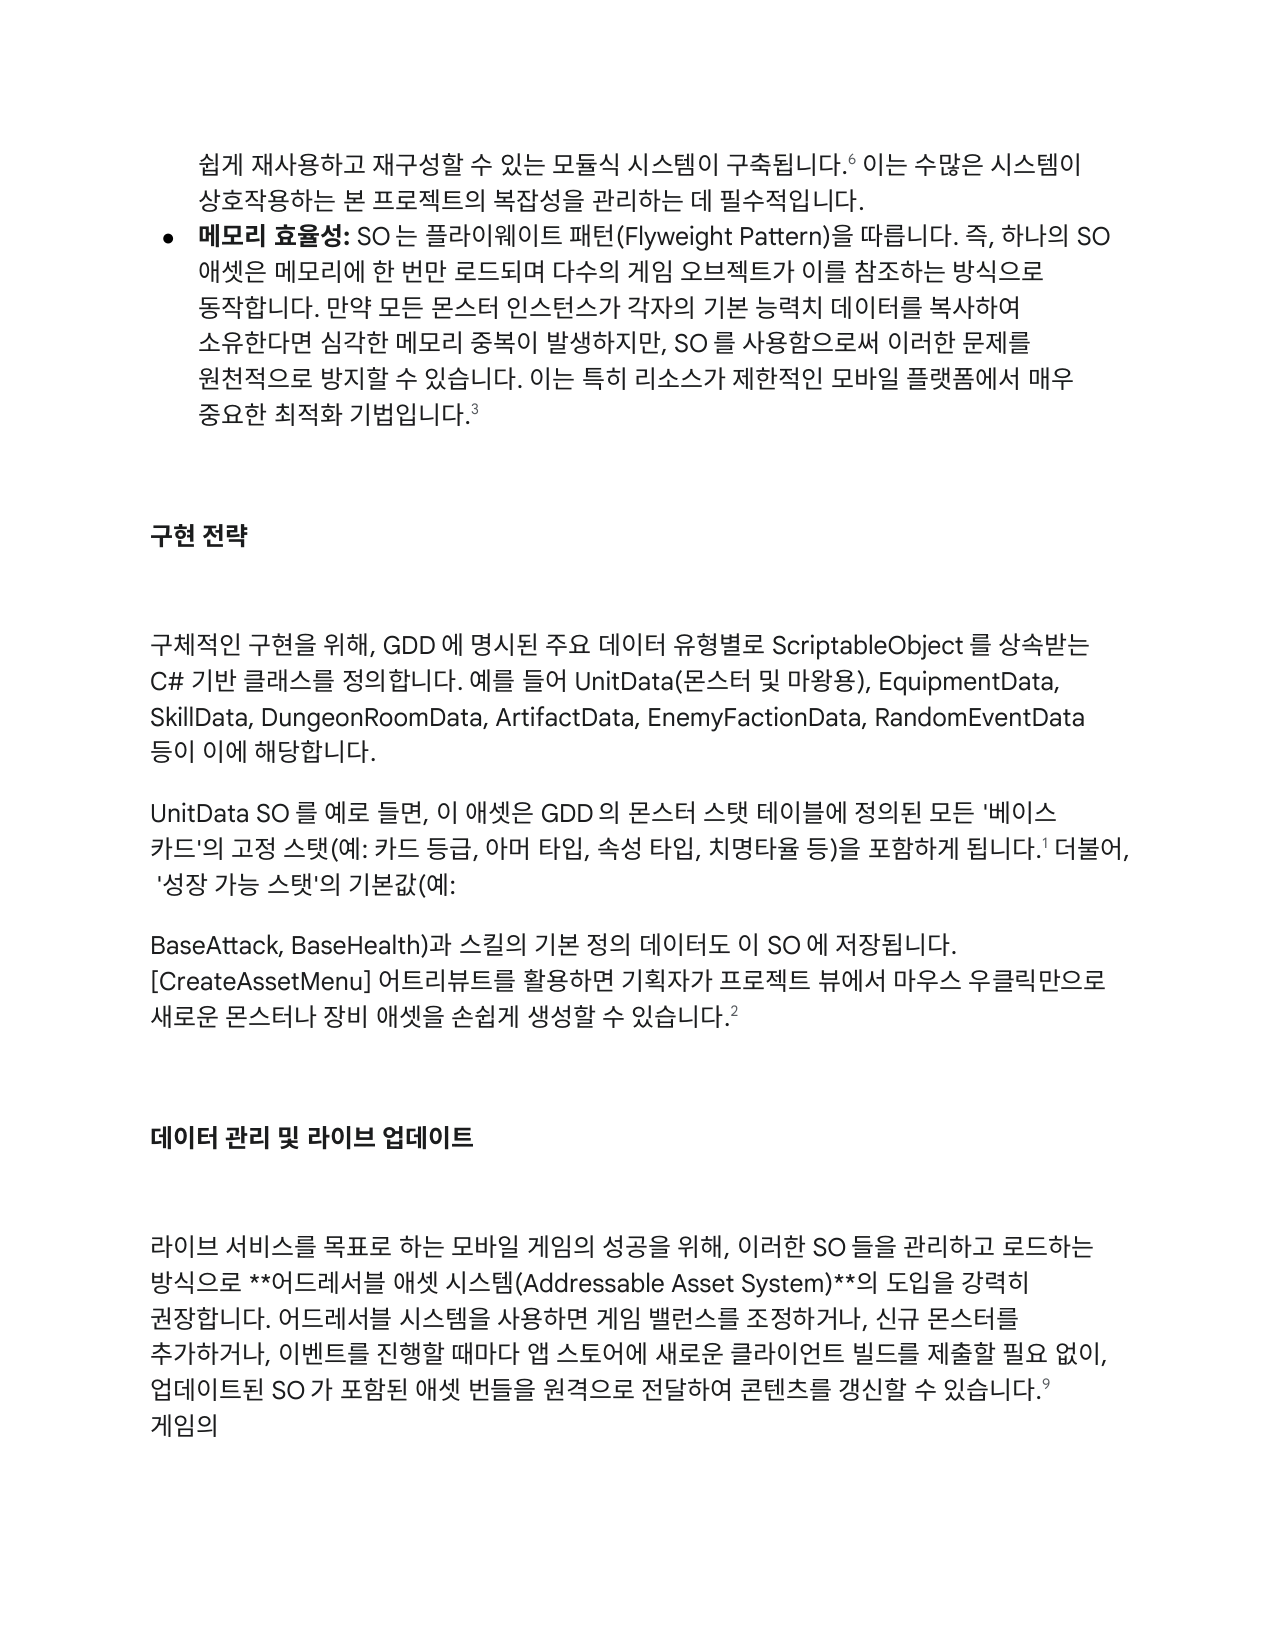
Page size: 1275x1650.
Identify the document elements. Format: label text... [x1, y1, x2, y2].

subtitle 구현 전략 [150, 522, 1125, 553]
text BaseAttack, BaseHealth)과 스킬의 기본 정의 데이터도 이 SO에 저장됩니다. [CreateAssetMenu] 어트리뷰트를 활용하면 기획자가 프로젝트 뷰에서 마우스 우클릭만으로 새로운 몬스터나 장비 애셋을 손쉽게 생성할 수 있습니다.2 [150, 931, 1125, 1033]
subtitle 데이터 관리 및 라이브 업데이트 [150, 1123, 1125, 1155]
text UnitData SO를 예로 들면, 이 애셋은 GDD의 몬스터 스탯 테이블에 정의된 모든 '베이스 카드'의 고정 스탯(예: 카드 등급, 아머 타입, 속성 타입, 치명타율 등)을 포함하게 됩니다.1 더불어, '성장 가능 스탯'의 기본값(예: [150, 798, 1125, 901]
list 메모리 효율성: SO는 플라이웨이트 패턴(Flyweight Pattern)을 따릅니다. 즉, 하나의 SO 애셋은 메모리에 한 번만 로드되며 다수의 게임 오브젝트가 이를 참조하는 방식으로 동작합니다. 만약 모든 몬스터 인스턴스가 각자의 기본 능력치 데이터를 복사하여 소유한다면 심각한 메모리 중복이 발생하지만, SO를 사용함으로써 이러한 문제를 원천적으로 방지할 수 있습니다. 이는 특히 리소스가 제한적인 모바일 플랫폼에서 매우 중요한 최적화 기법입니다.3 [161, 221, 1125, 431]
text 라이브 서비스를 목표로 하는 모바일 게임의 성공을 위해, 이러한 SO들을 관리하고 로드하는 방식으로 **어드레서블 애셋 시스템(Addressable Asset System)**의 도입을 강력히 권장합니다. 어드레서블 시스템을 사용하면 게임 밸런스를 조정하거나, 신규 몬스터를 추가하거나, 이벤트를 진행할 때마다 앱 스토어에 새로운 클라이언트 빌드를 제출할 필요 없이, 업데이트된 SO가 포함된 애셋 번들을 원격으로 전달하여 콘텐츠를 갱신할 수 있습니다.9 게임의 [150, 1232, 1125, 1442]
text 구체적인 구현을 위해, GDD에 명시된 주요 데이터 유형별로 ScriptableObject를 상속받는 C# 기반 클래스를 정의합니다. 예를 들어 UnitData(몬스터 및 마왕용), EquipmentData, SkillData, DungeonRoomData, ArtifactData, EnemyFactionData, RandomEventData 등이 이에 해당합니다. [150, 631, 1125, 769]
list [161, 150, 1125, 217]
